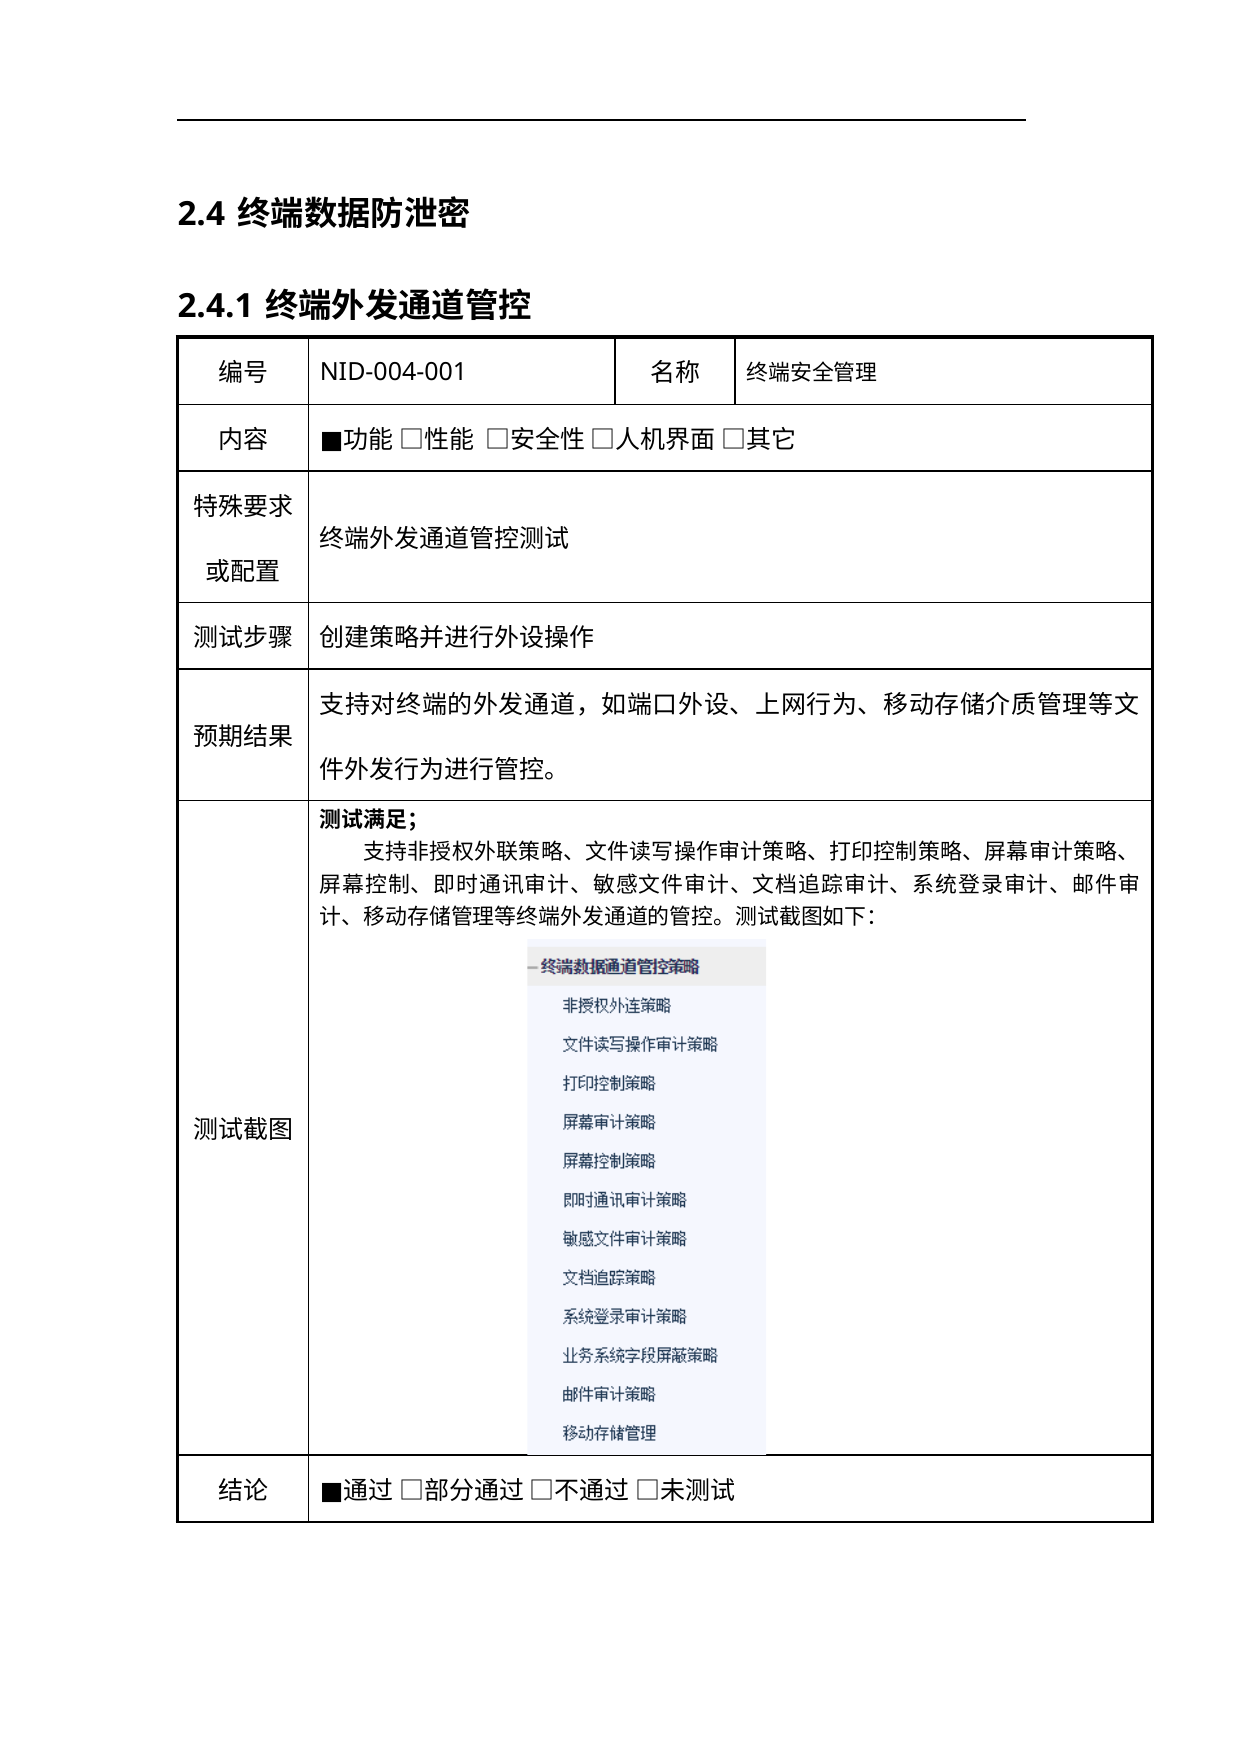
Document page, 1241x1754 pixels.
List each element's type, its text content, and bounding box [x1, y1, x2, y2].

table_cell 支持对终端的外发通道，如端口外设、上网行为、移动存储介质管理等文件外发行为进行管控。 [309, 670, 1151, 800]
table_header 名称 [616, 339, 734, 403]
subtitle 终端数据防泄密 [177, 178, 1063, 243]
subtitle 终端外发通道管控 [177, 270, 1063, 335]
table_cell 特殊要求或配置 [179, 472, 308, 602]
table_header NID-004-001 [309, 339, 614, 403]
table_cell 测试满足； 支持非授权外联策略、文件读写操作审计策略、打印控制策略、屏幕审计策略、屏幕控制、即时通讯审计、敏感文件审计、文档追踪审计、系统登录审计、邮件审计、移动存储管理等终端外发通道的管控。测试截图如下： [309, 801, 1151, 1454]
table_cell 测试截图 [179, 801, 308, 1454]
table_cell 结论 [179, 1456, 308, 1521]
table_header 终端安全管理 [736, 339, 1151, 403]
table_cell 测试步骤 [179, 603, 308, 668]
table_cell 内容 [179, 405, 308, 470]
table_cell 终端外发通道管控测试 [309, 472, 1151, 602]
table_cell 创建策略并进行外设操作 [309, 603, 1151, 668]
picture [527, 939, 767, 1455]
table_cell ■通过 □部分通过 □不通过 □未测试 [309, 1456, 1151, 1521]
table_cell 预期结果 [179, 670, 308, 800]
table_header 编号 [179, 339, 308, 403]
table_cell ■功能 □性能 □安全性 □人机界面 □其它 [309, 405, 1151, 470]
